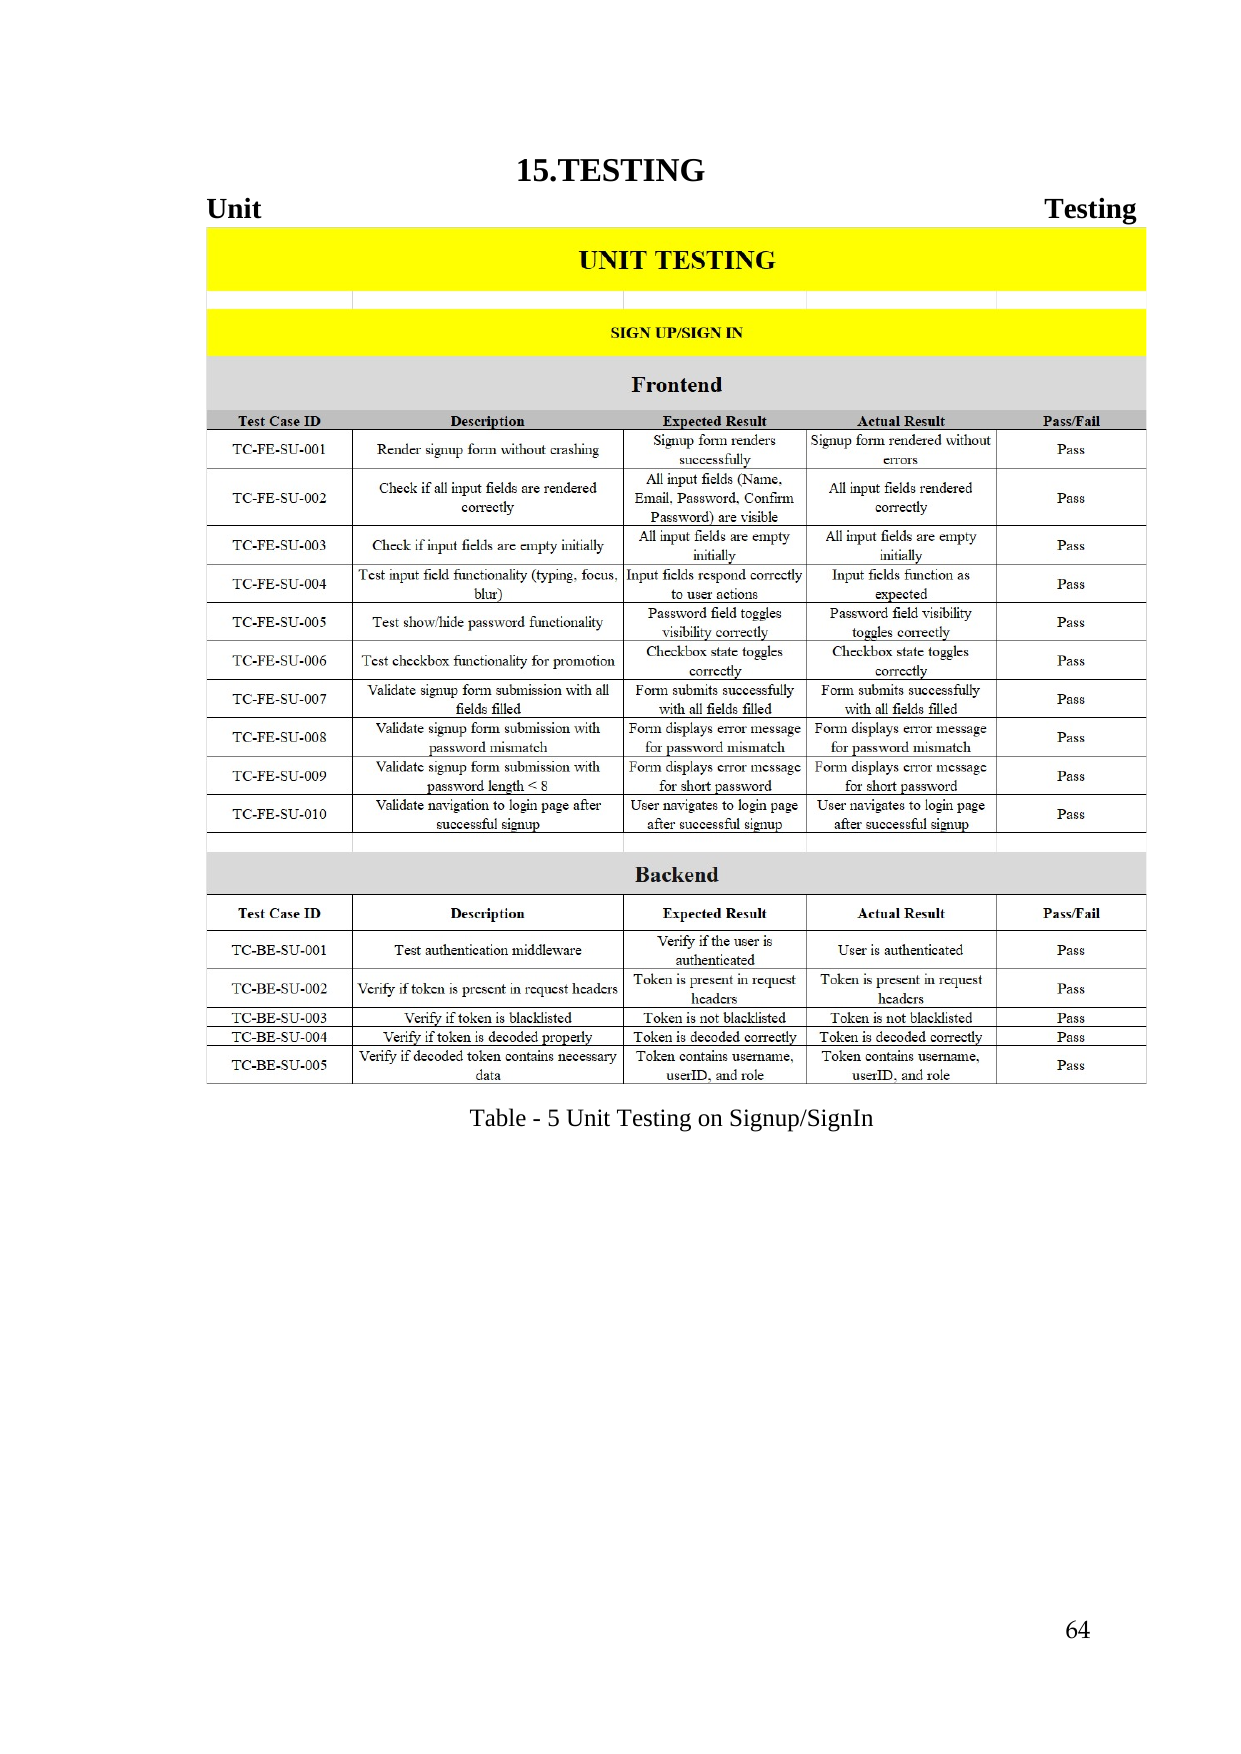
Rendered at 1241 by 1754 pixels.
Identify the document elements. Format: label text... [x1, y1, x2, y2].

picture [206, 227, 1147, 1084]
subtitle 15.TESTING [84, 150, 1137, 188]
text Table - 5 Unit Testing on Signup/SignIn [206, 1103, 1137, 1131]
text Unit Testing [206, 191, 1137, 227]
